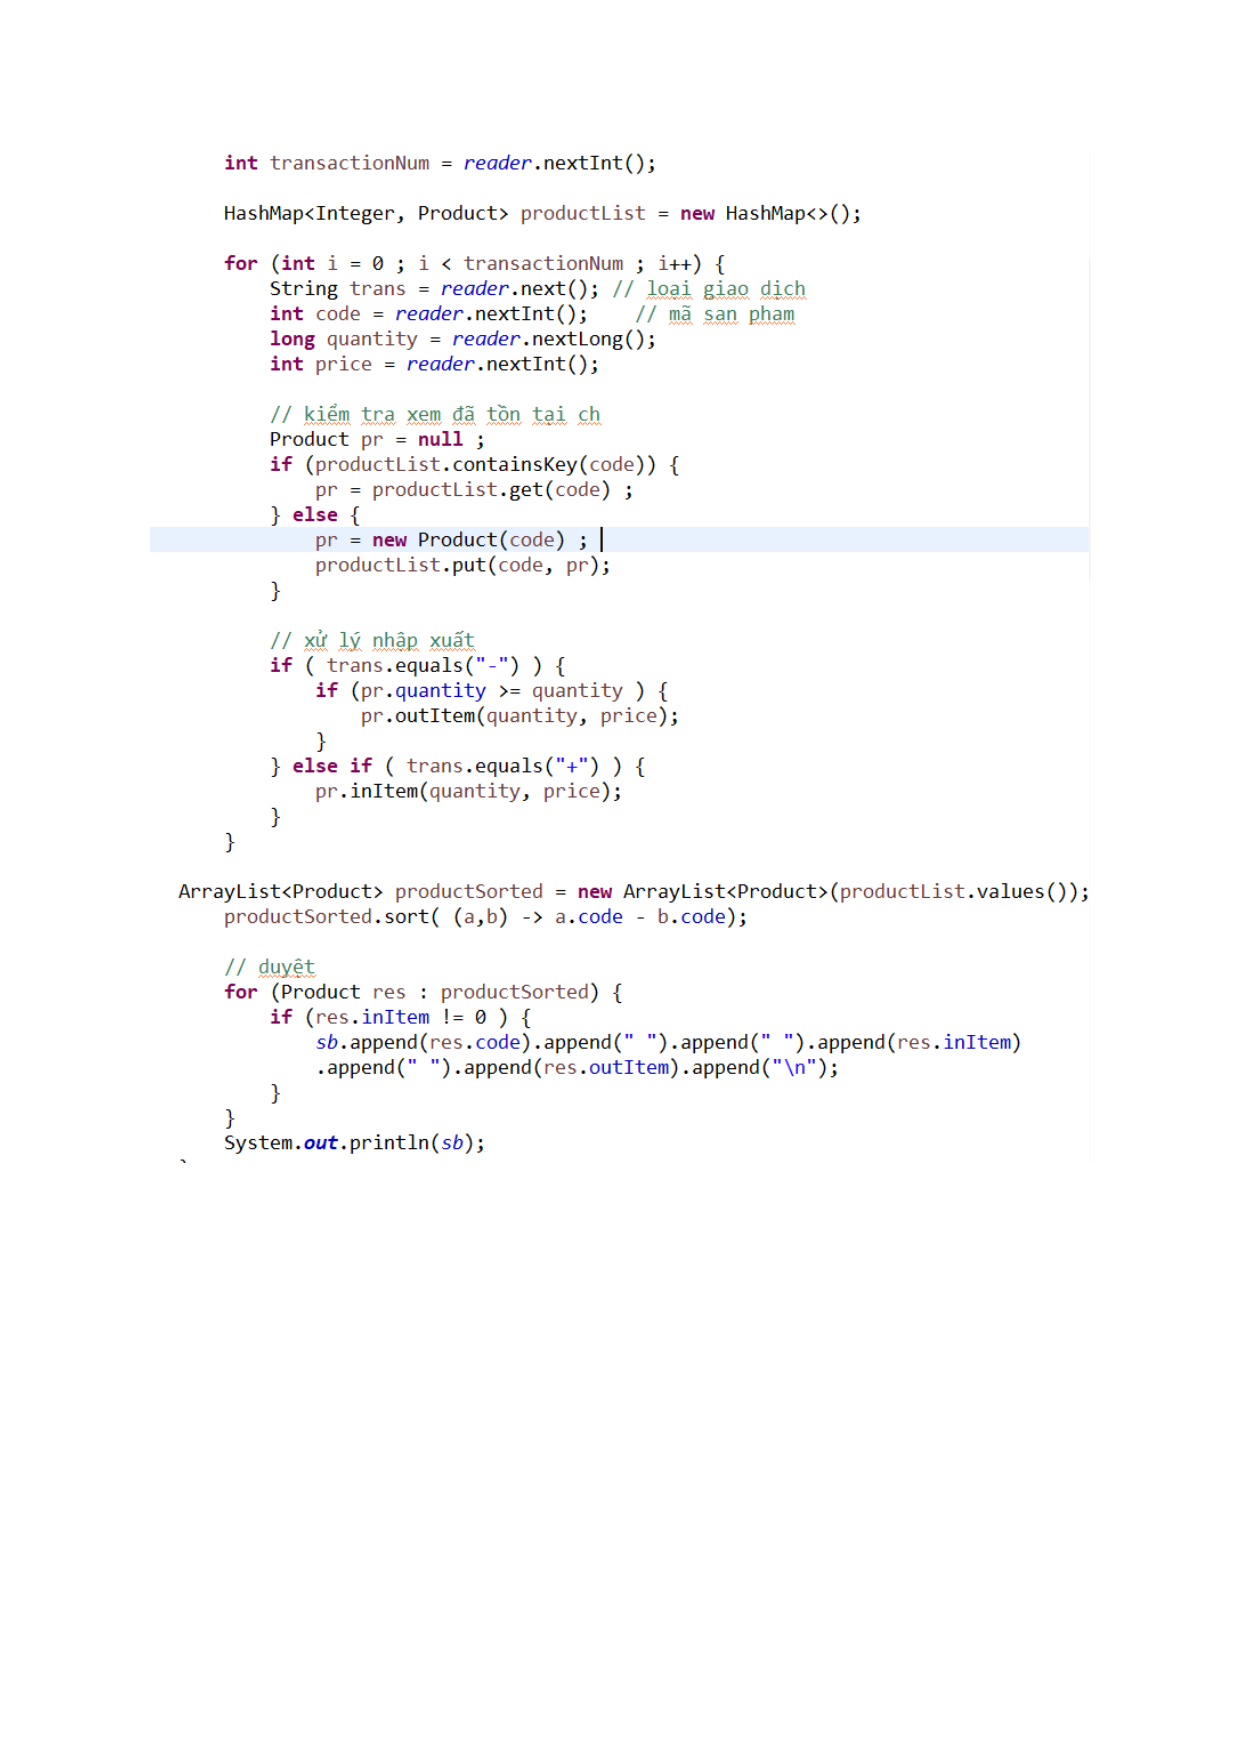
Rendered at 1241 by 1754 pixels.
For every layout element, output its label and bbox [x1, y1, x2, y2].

picture [150, 150, 1091, 1163]
